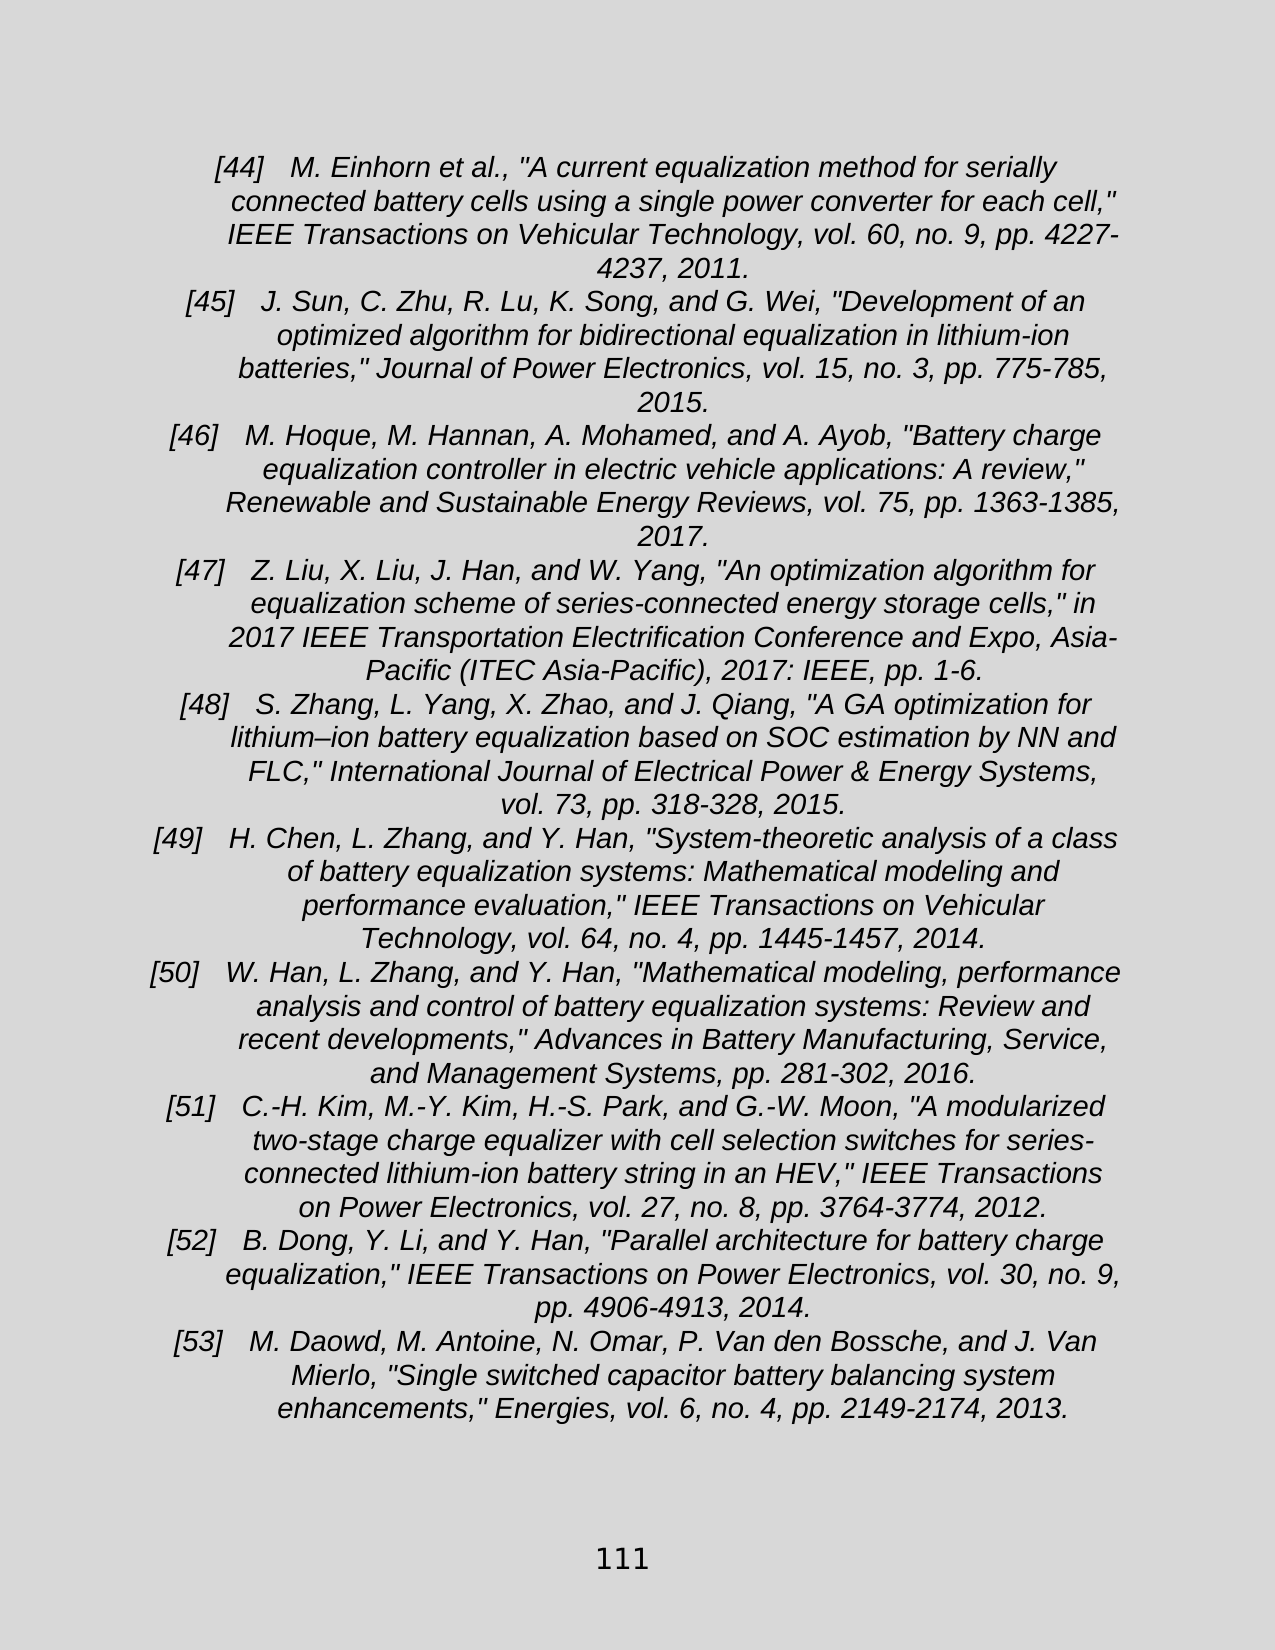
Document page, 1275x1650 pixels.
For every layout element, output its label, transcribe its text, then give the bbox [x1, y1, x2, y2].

text [51] C.-H. Kim, M.-Y. Kim, H.-S. Park, and G.-W. Moon, "A modularized two-stage charge equalizer with cell selection switches for series-connected lithium-ion battery string in an HEV," IEEE Transactions on Power Electronics, vol. 27, no. 8, pp. 3764-3774, 2012. [150, 1089, 1125, 1223]
text [45] J. Sun, C. Zhu, R. Lu, K. Song, and G. Wei, "Development of an optimized algorithm for bidirectional equalization in lithium-ion batteries," Journal of Power Electronics, vol. 15, no. 3, pp. 775-785, 2015. [150, 284, 1125, 418]
text [49] H. Chen, L. Zhang, and Y. Han, "System-theoretic analysis of a class of battery equalization systems: Mathematical modeling and performance evaluation," IEEE Transactions on Vehicular Technology, vol. 64, no. 4, pp. 1445-1457, 2014. [150, 821, 1125, 955]
text [53] M. Daowd, M. Antoine, N. Omar, P. Van den Bossche, and J. Van Mierlo, "Single switched capacitor battery balancing system enhancements," Energies, vol. 6, no. 4, pp. 2149-2174, 2013. [150, 1324, 1125, 1424]
text [50] W. Han, L. Zhang, and Y. Han, "Mathematical modeling, performance analysis and control of battery equalization systems: Review and recent developments," Advances in Battery Manufacturing, Service, and Management Systems, pp. 281-302, 2016. [150, 955, 1125, 1089]
text [48] S. Zhang, L. Yang, X. Zhao, and J. Qiang, "A GA optimization for lithium–ion battery equalization based on SOC estimation by NN and FLC," International Journal of Electrical Power & Energy Systems, vol. 73, pp. 318-328, 2015. [150, 687, 1125, 821]
text [46] M. Hoque, M. Hannan, A. Mohamed, and A. Ayob, "Battery charge equalization controller in electric vehicle applications: A review," Renewable and Sustainable Energy Reviews, vol. 75, pp. 1363-1385, 2017. [150, 418, 1125, 552]
text [52] B. Dong, Y. Li, and Y. Han, "Parallel architecture for battery charge equalization," IEEE Transactions on Power Electronics, vol. 30, no. 9, pp. 4906-4913, 2014. [150, 1223, 1125, 1324]
text [47] Z. Liu, X. Liu, J. Han, and W. Yang, "An optimization algorithm for equalization scheme of series-connected energy storage cells," in 2017 IEEE Transportation Electrification Conference and Expo, Asia-Pacific (ITEC Asia-Pacific), 2017: IEEE, pp. 1-6. [150, 552, 1125, 687]
text [44] M. Einhorn et al., "A current equalization method for serially connected battery cells using a single power converter for each cell," IEEE Transactions on Vehicular Technology, vol. 60, no. 9, pp. 4227-4237, 2011. [150, 150, 1125, 284]
